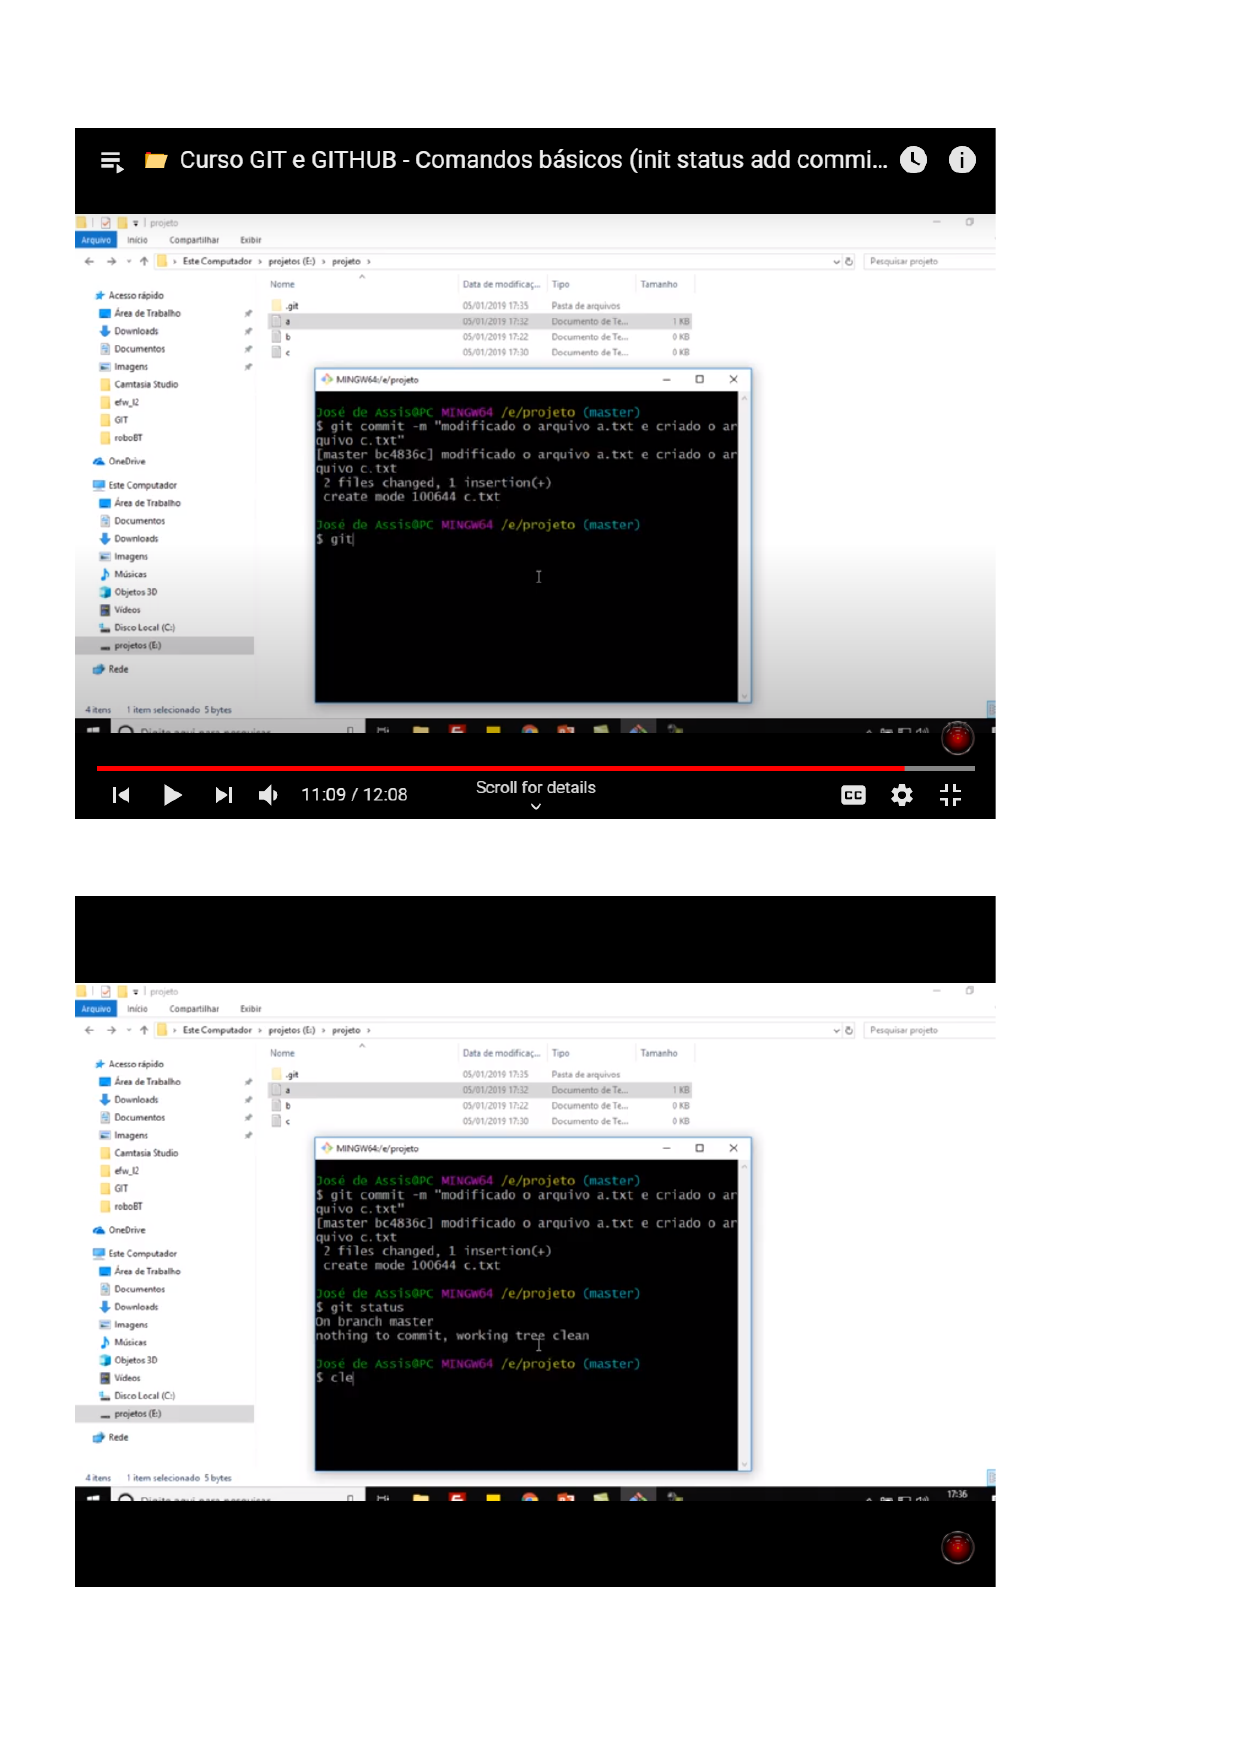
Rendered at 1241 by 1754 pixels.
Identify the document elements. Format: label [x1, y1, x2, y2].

picture [75, 128, 996, 819]
picture [75, 896, 996, 1587]
